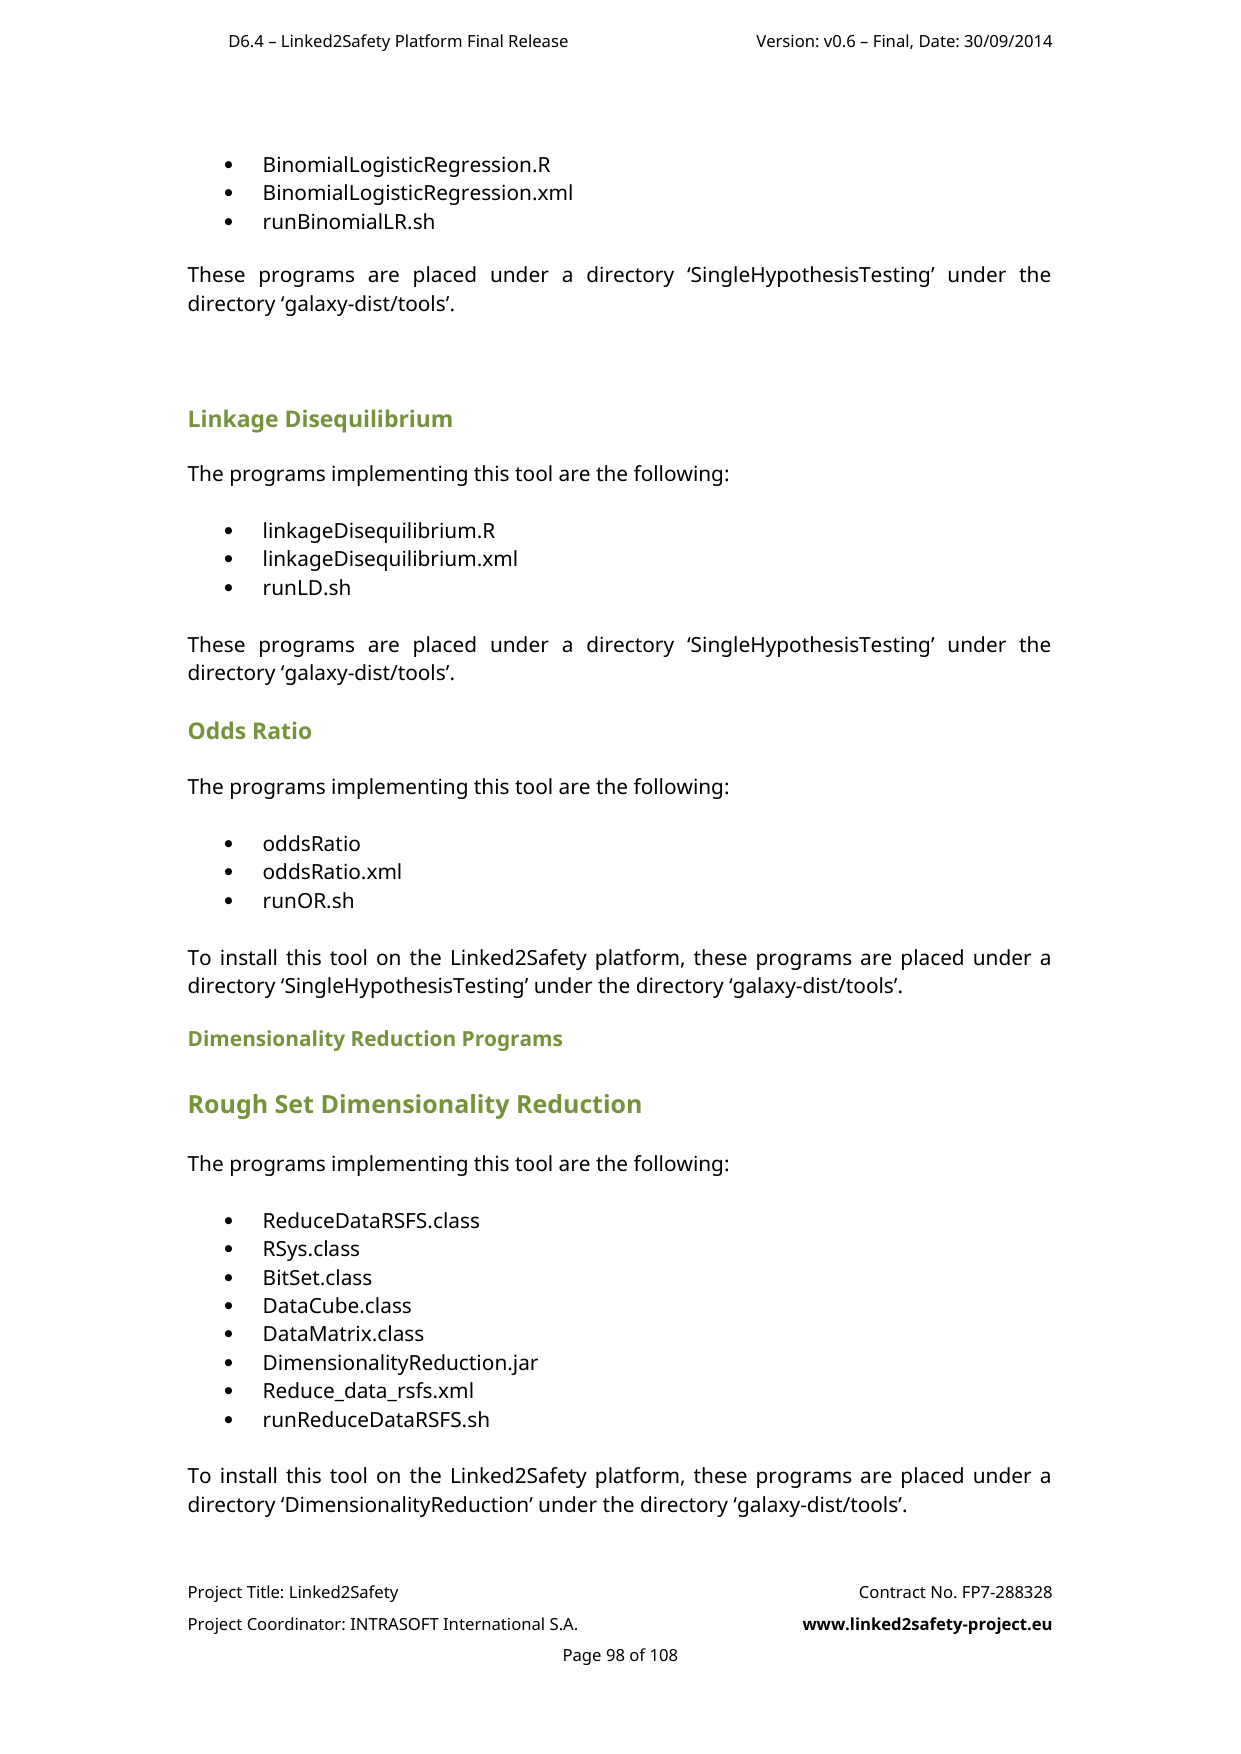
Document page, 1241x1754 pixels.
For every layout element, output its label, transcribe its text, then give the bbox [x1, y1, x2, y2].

list BinomialLogisticRegression.R [225, 150, 1053, 178]
text The programs implementing this tool are the following: [187, 459, 1053, 488]
text Linkage Disequilibrium [187, 402, 1053, 434]
list runReduceDataRSFS.sh [225, 1405, 1053, 1433]
list DataCube.class [225, 1291, 1053, 1319]
text To install this tool on the Linked2Safety platform, these programs are placed under a directory ‘SingleHypothesisTesting’ under the directory ‘galaxy-dist/tools’. [187, 943, 1053, 999]
subtitle Dimensionality Reduction Programs [187, 1024, 1053, 1053]
text These programs are placed under a directory ‘SingleHypothesisTesting’ under the directory ‘galaxy-dist/tools’. [187, 630, 1053, 687]
list BinomialLogisticRegression.xml [225, 178, 1053, 207]
list runBinomialLR.sh [225, 207, 1053, 235]
list linkageDisequilibrium.R [225, 516, 1053, 544]
list DimensionalityReduction.jar [225, 1348, 1053, 1376]
list linkageDisequilibrium.xml [225, 544, 1053, 573]
list Reduce_data_rsfs.xml [225, 1376, 1053, 1405]
list ReduceDataRSFS.class [225, 1206, 1053, 1234]
list oddsRatio [225, 829, 1053, 857]
list runLD.sh [225, 573, 1053, 601]
list RSys.class [225, 1234, 1053, 1263]
subtitle Rough Set Dimensionality Reduction [187, 1086, 1053, 1120]
list DataMatrix.class [225, 1319, 1053, 1348]
list oddsRatio.xml [225, 857, 1053, 886]
text The programs implementing this tool are the following: [187, 1149, 1053, 1177]
text The programs implementing this tool are the following: [187, 772, 1053, 800]
list BitSet.class [225, 1263, 1053, 1291]
list runOR.sh [225, 886, 1053, 914]
text Odds Ratio [187, 715, 1053, 746]
text These programs are placed under a directory ‘SingleHypothesisTesting’ under the directory ‘galaxy-dist/tools’. [187, 260, 1053, 317]
